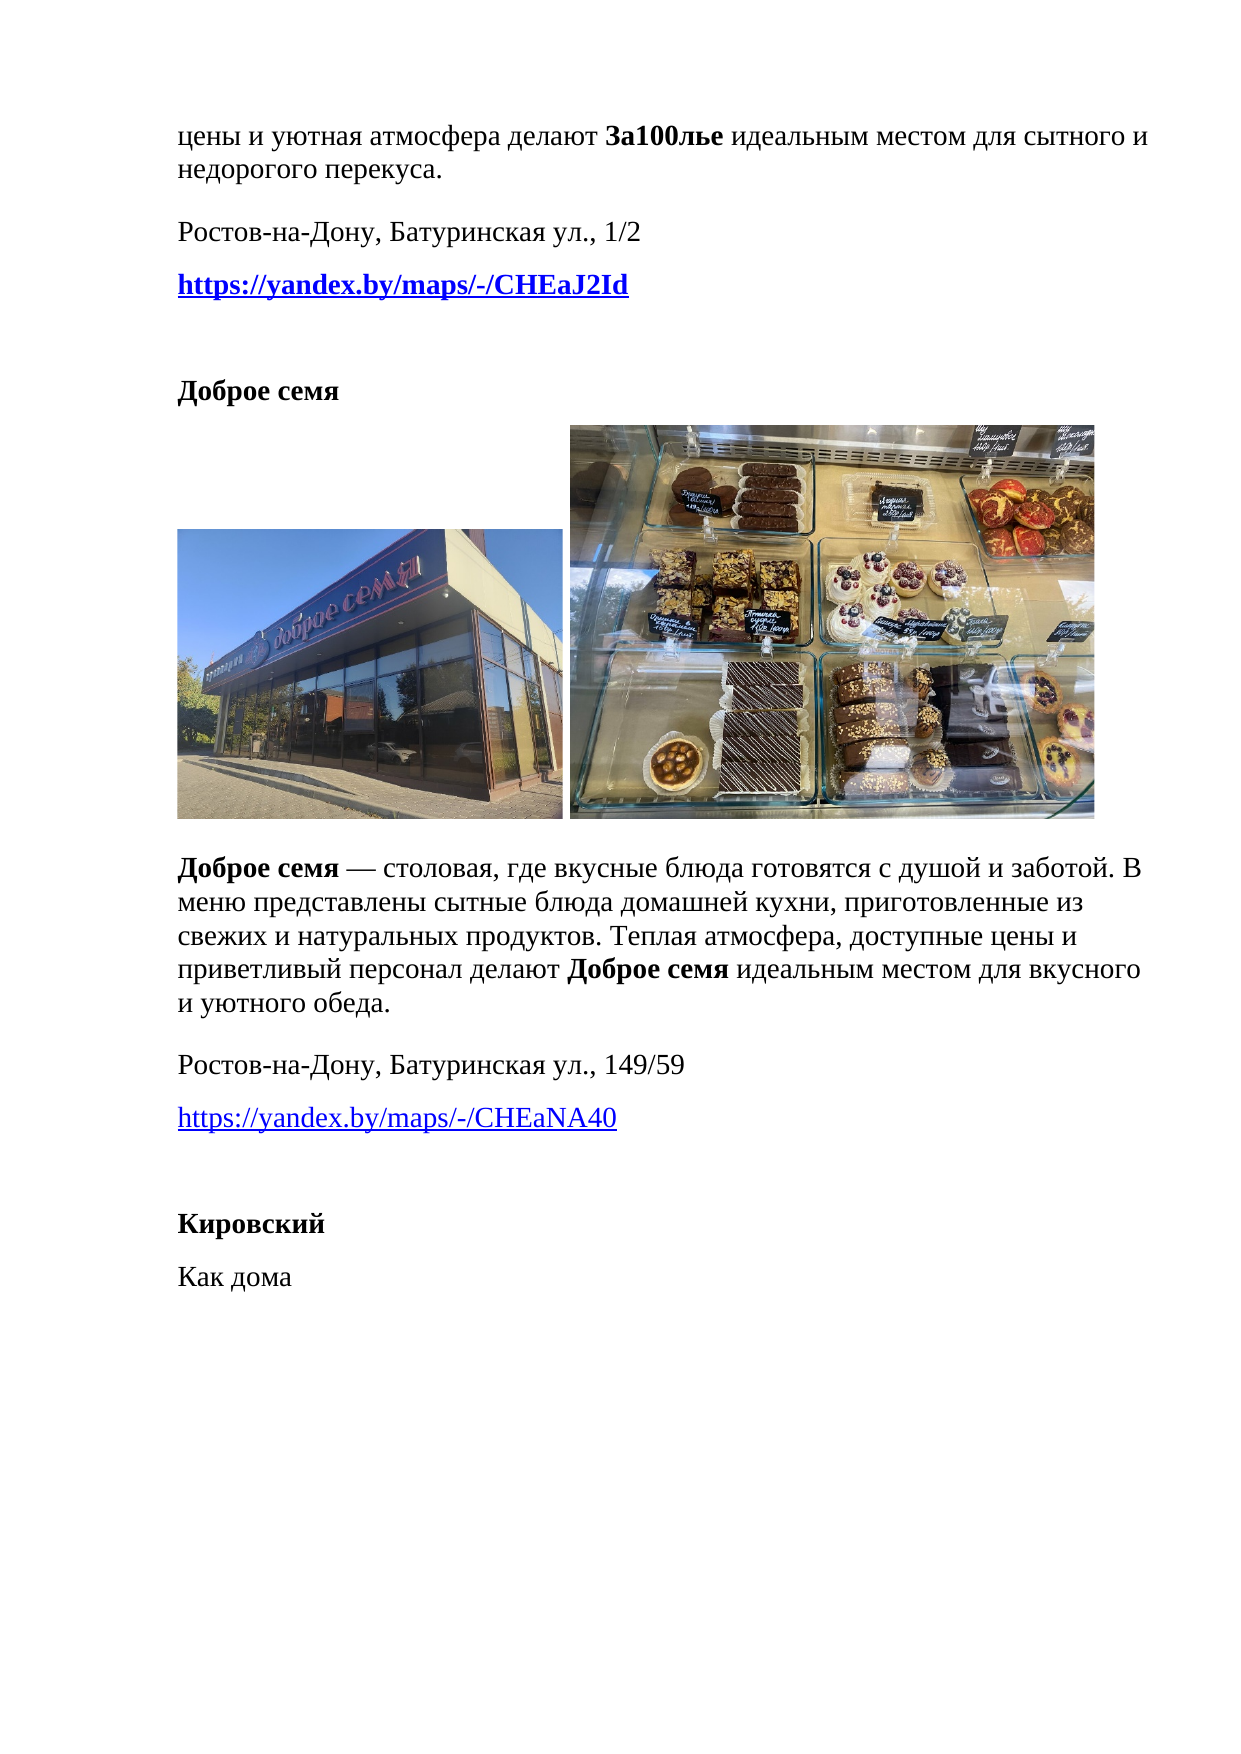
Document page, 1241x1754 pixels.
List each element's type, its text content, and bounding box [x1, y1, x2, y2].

text https://yandex.by/maps/-/CHEaNA40 [177, 1100, 1152, 1134]
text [177, 118, 1152, 185]
text Как дома [177, 1259, 1152, 1292]
picture [570, 425, 1095, 819]
text https://yandex.by/maps/-/CHEaJ2Id [177, 267, 1152, 301]
text Кировский [177, 1206, 1152, 1239]
text Доброе семя [177, 373, 1152, 406]
text Ростов-на-Дону, Батуринская ул., 149/59 [177, 1047, 1152, 1081]
picture [177, 529, 563, 819]
text Ростов-на-Дону, Батуринская ул., 1/2 [177, 214, 1152, 248]
text Доброе семя — столовая, где вкусные блюда готовятся с душой и заботой. В меню представлены сытные блюда домашней кухни, приготовленные из свежих и натуральных продуктов. Теплая атмосфера, доступные цены и приветливый персонал делают Доброе семя идеальным местом для вкусного и уютного обеда. [177, 851, 1152, 1018]
